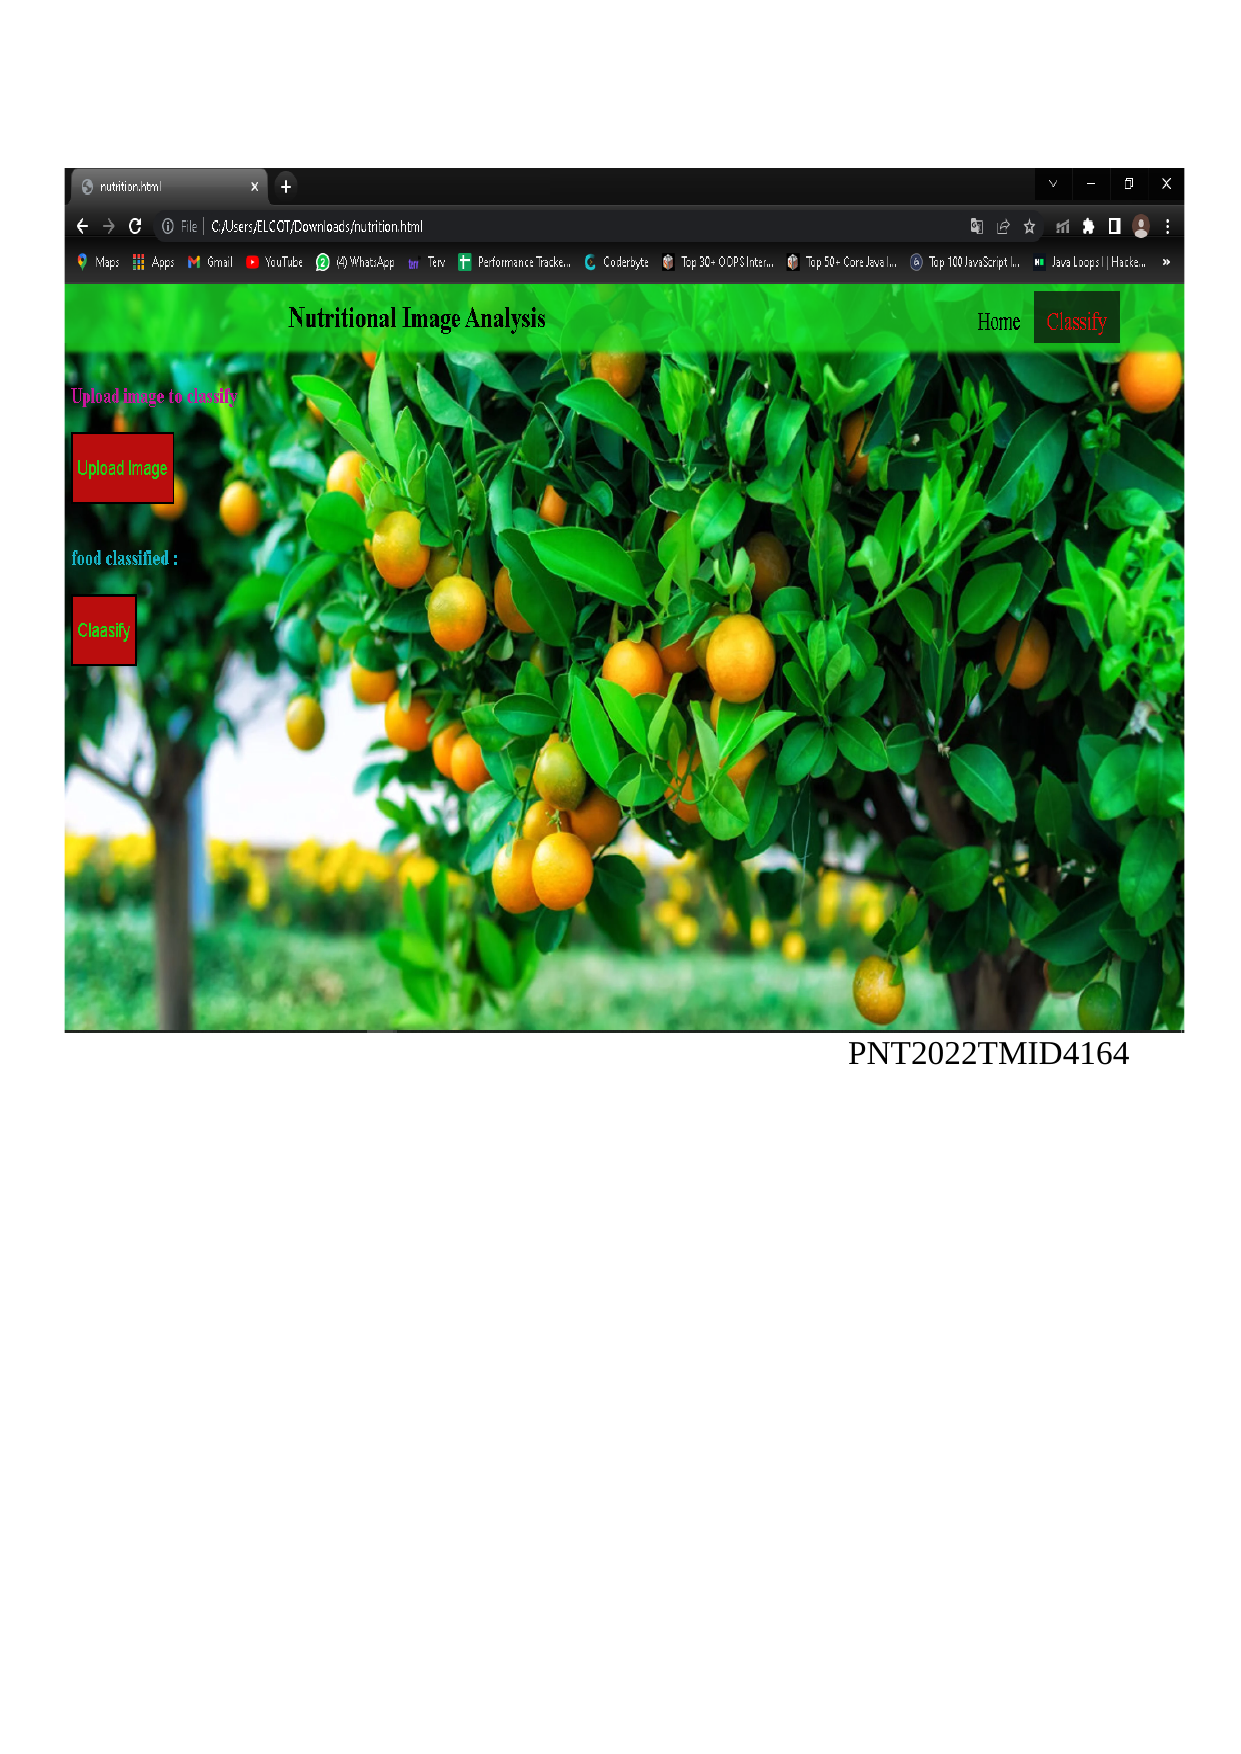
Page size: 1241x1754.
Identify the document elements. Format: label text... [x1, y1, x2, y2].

picture [64, 168, 1185, 1033]
text PNT2022TMID4164 [64, 1033, 1184, 1071]
